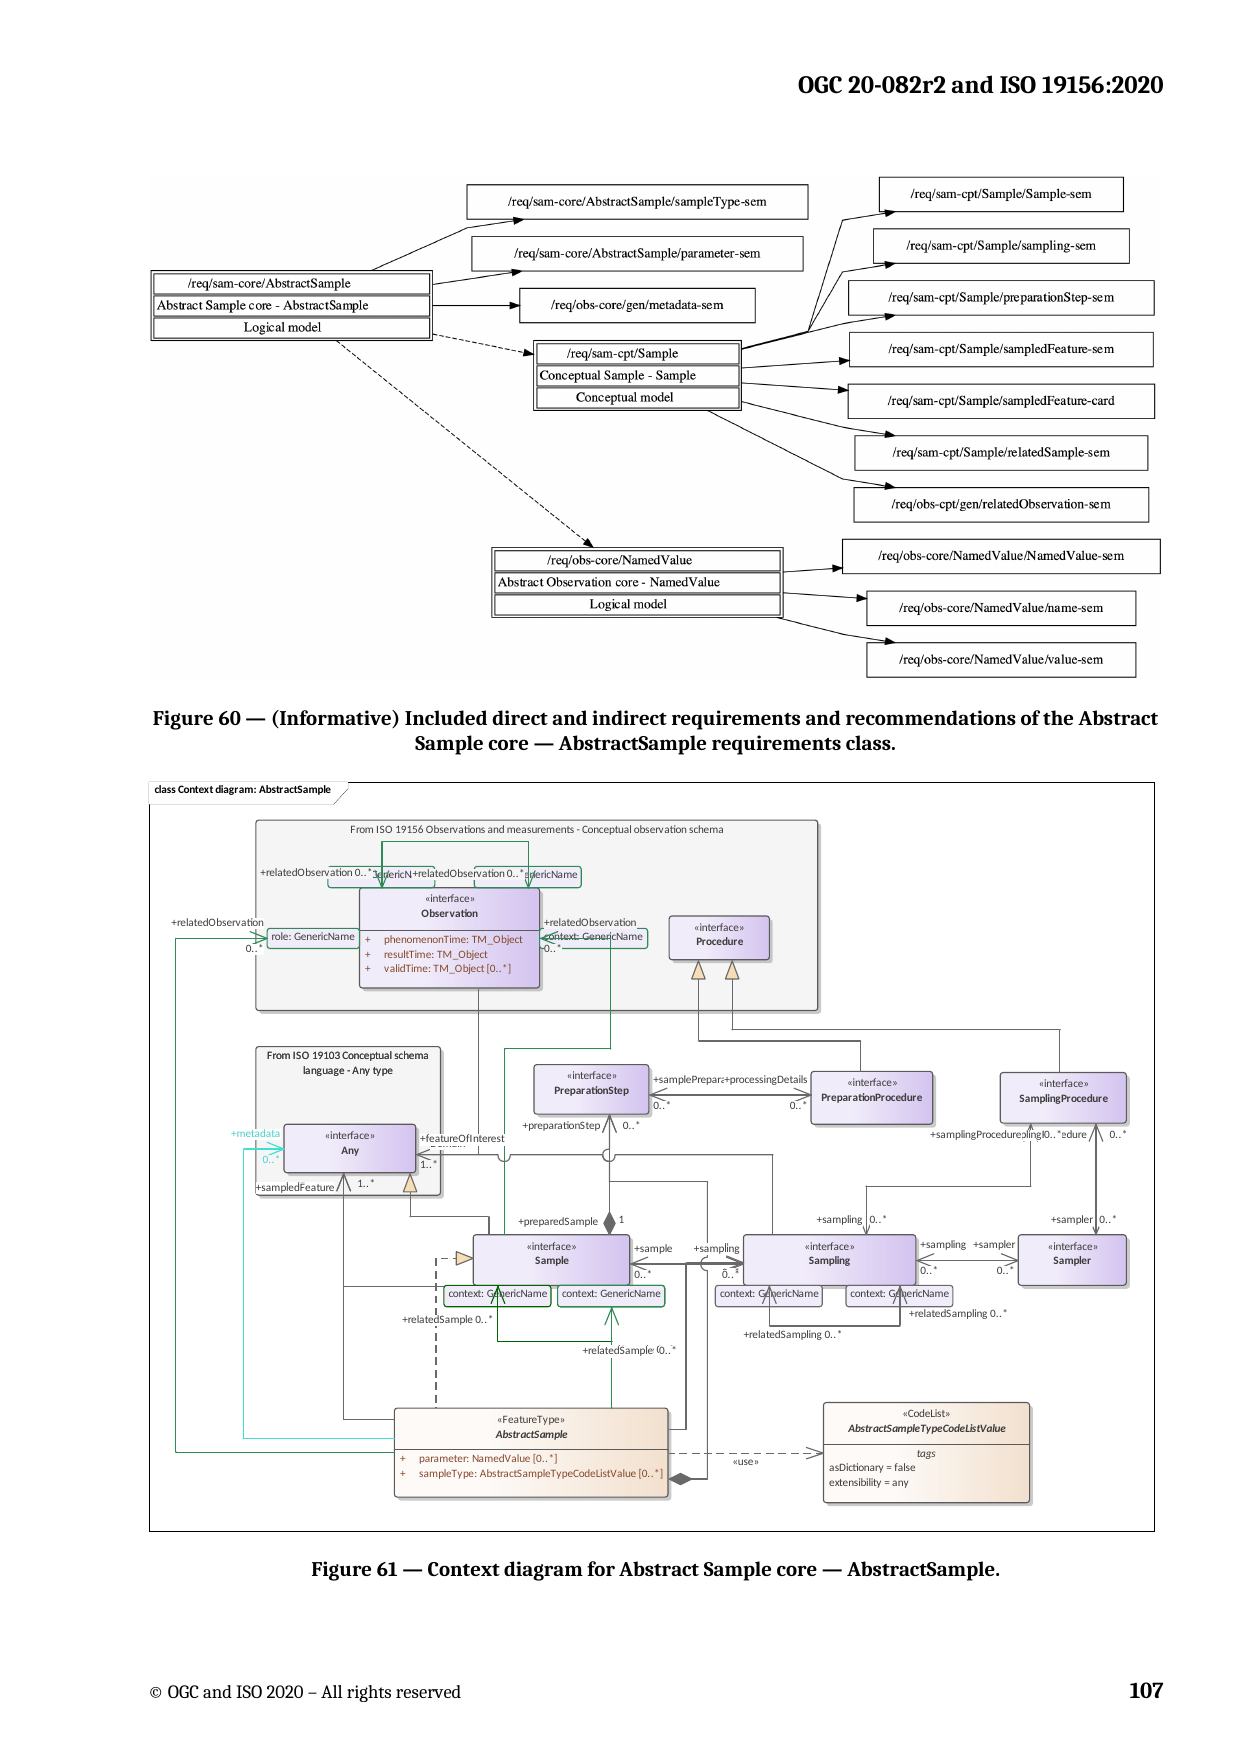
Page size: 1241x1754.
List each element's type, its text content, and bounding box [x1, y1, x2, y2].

text Figure 61 — Context diagram for Abstract Sample core — AbstractSample. [148, 1557, 1163, 1582]
picture [147, 173, 1164, 681]
text Figure 60 — (Informative) Included direct and indirect requirements and recommendations of the Abstract Sample core — AbstractSample requirements class. [148, 706, 1163, 756]
